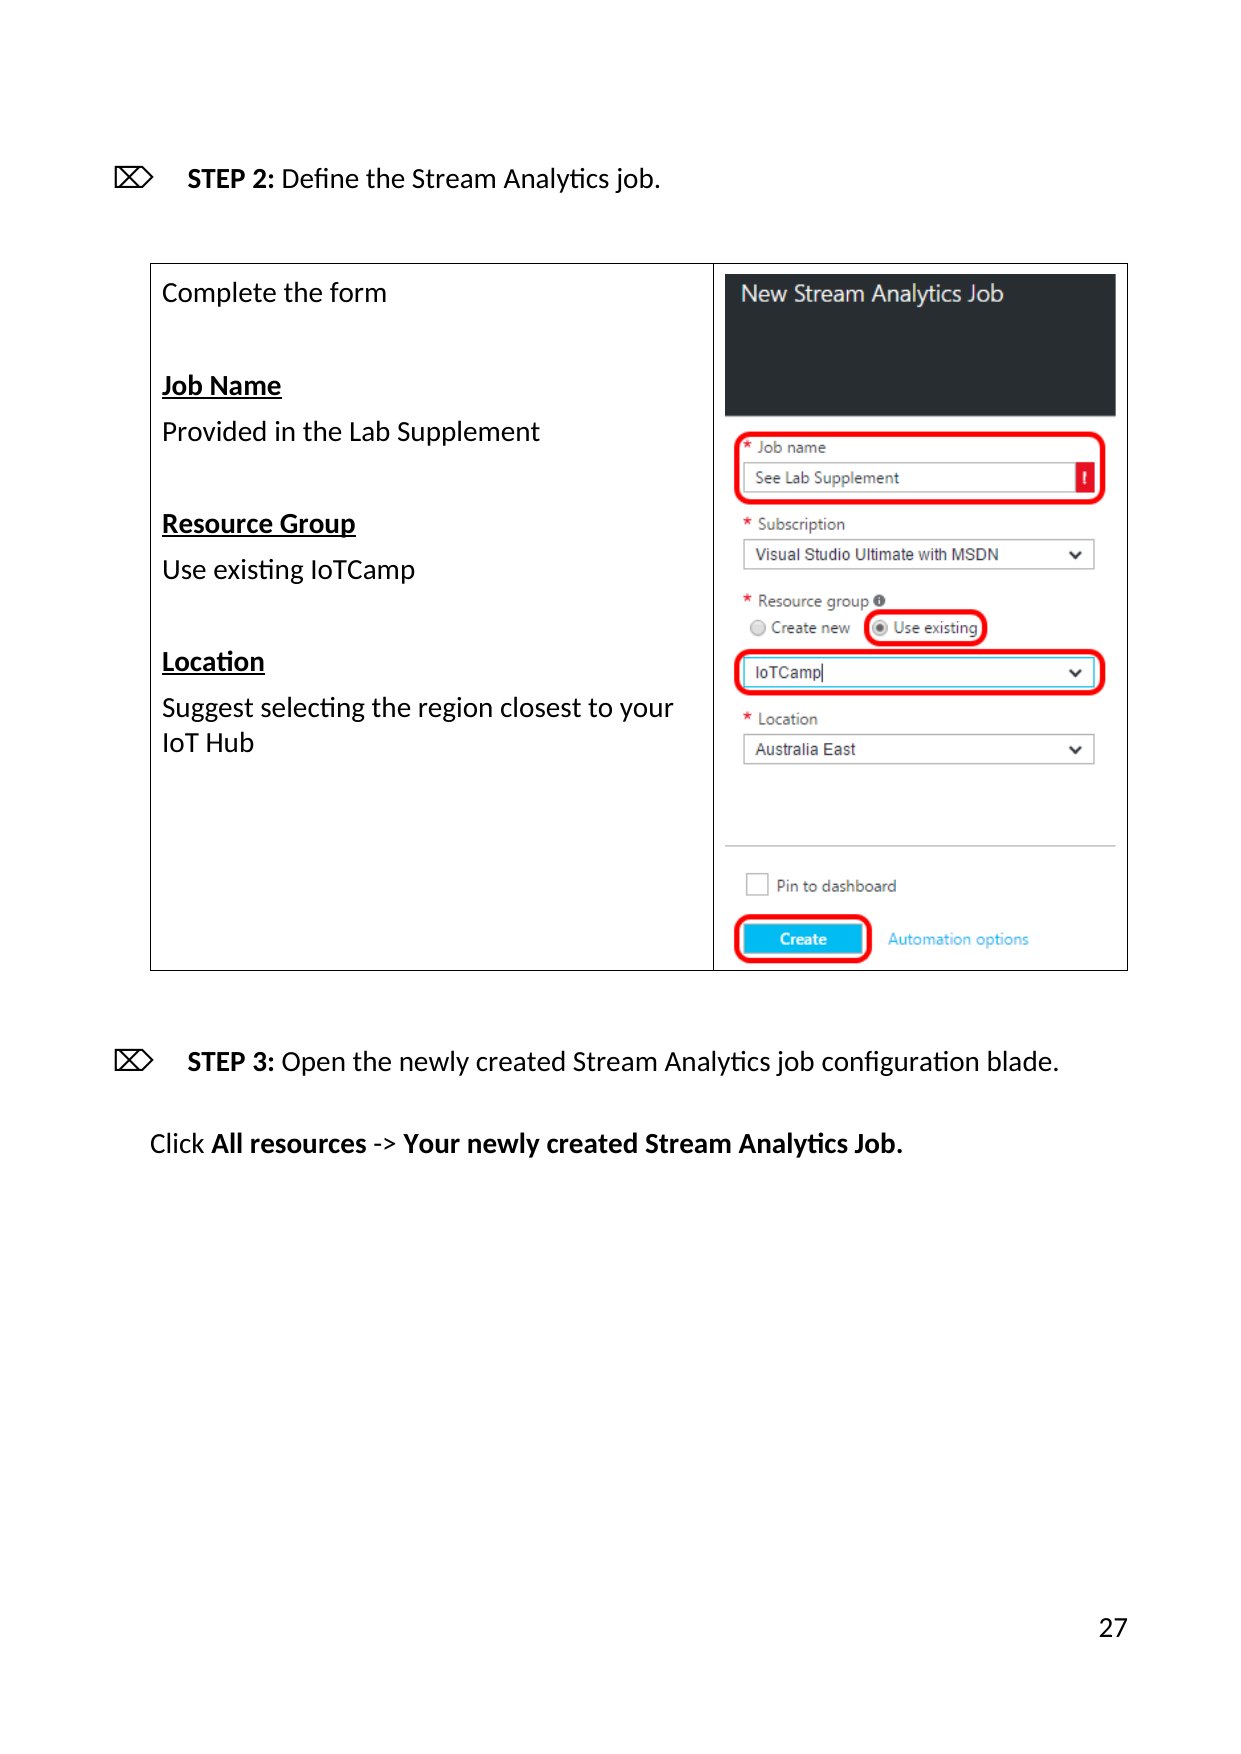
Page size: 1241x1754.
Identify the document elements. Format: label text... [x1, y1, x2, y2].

table_header [714, 264, 1127, 969]
table_header Complete the form Job Name Provided in the Lab Supplement Resource Group Use existing IoTCamp Location Suggest selecting the region closest to your IoT Hub [151, 264, 713, 969]
list STEP 2: Define the Stream Analytics job. [112, 160, 1128, 196]
list Click All resources -> Your newly created Stream Analytics Job. [150, 1125, 1128, 1160]
picture [725, 274, 1116, 970]
list STEP 3: Open the newly created Stream Analytics job configuration blade. [112, 1043, 1128, 1078]
